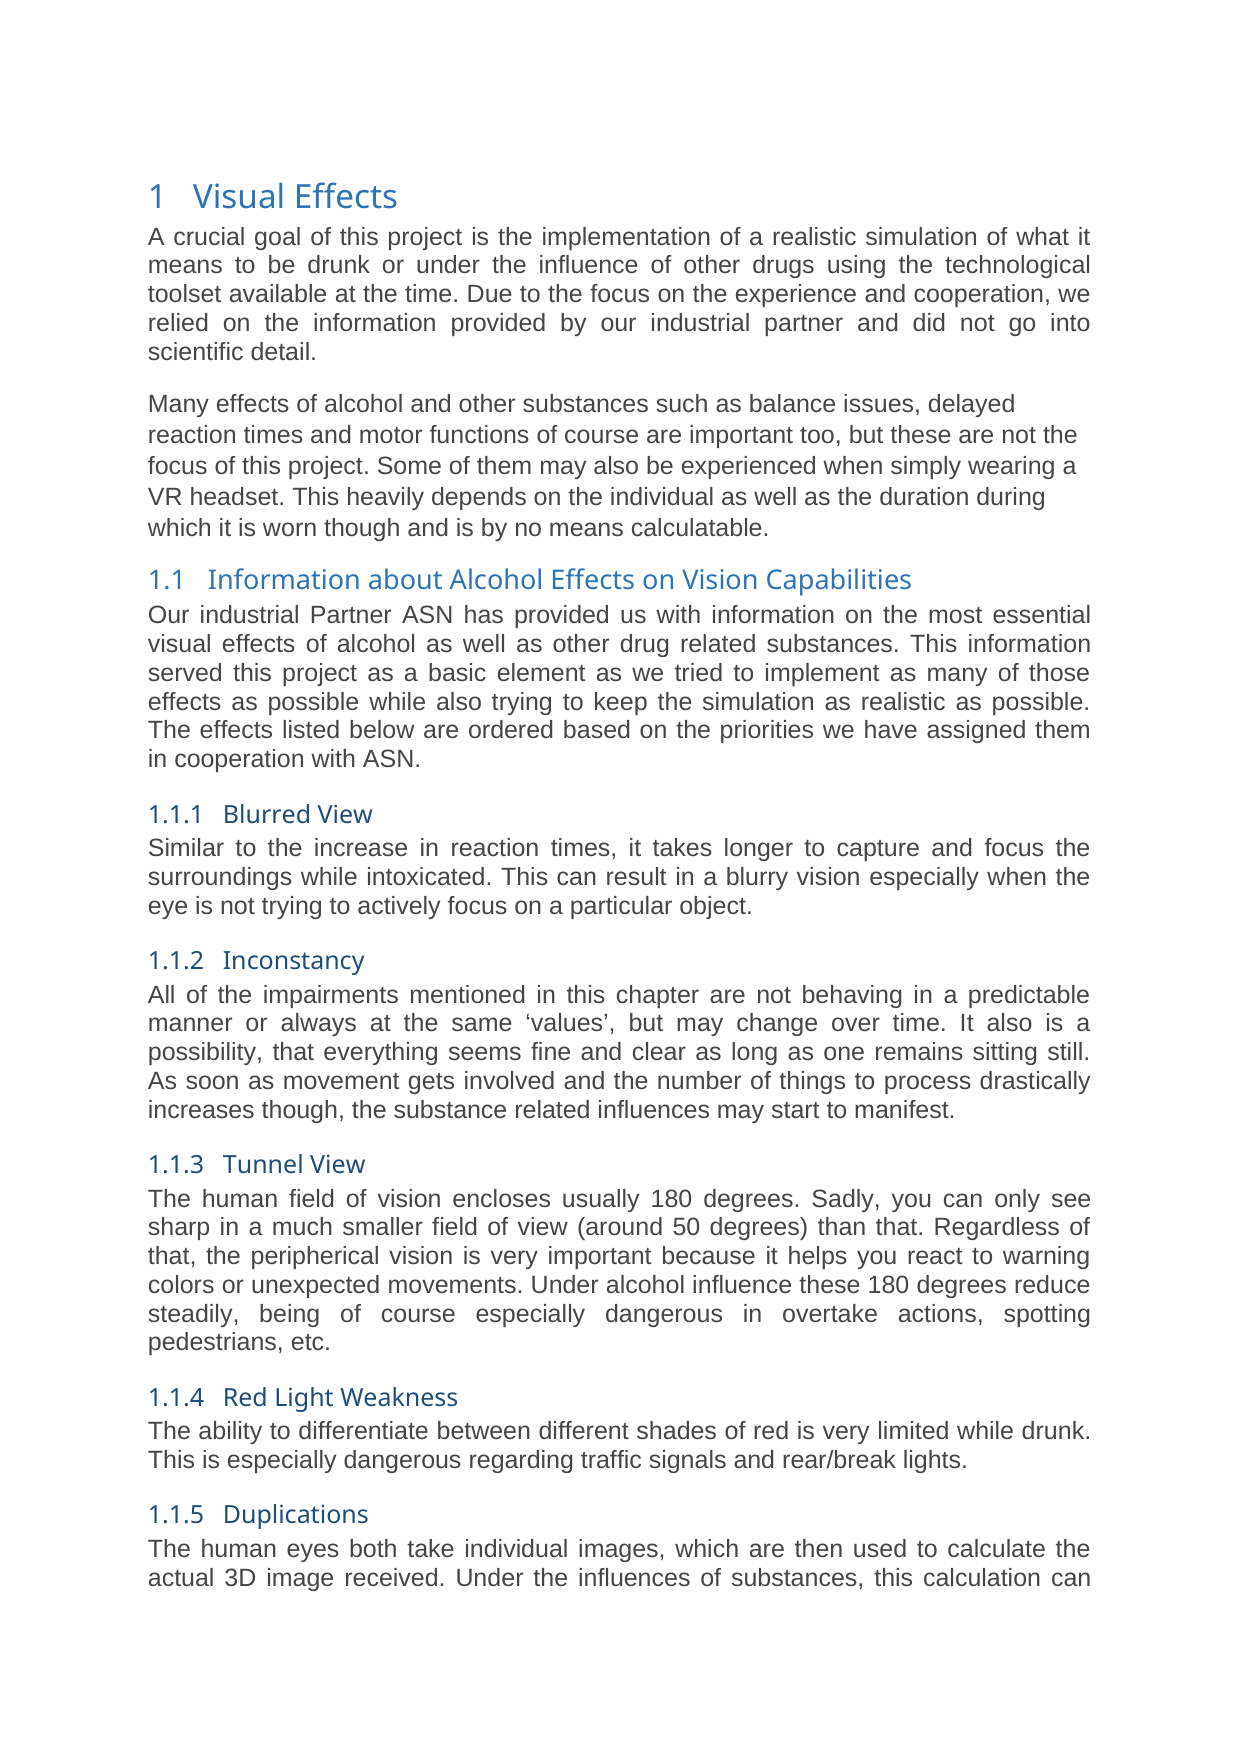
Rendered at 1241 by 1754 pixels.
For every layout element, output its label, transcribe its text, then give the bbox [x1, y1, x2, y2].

subtitle Blurred View [148, 796, 1093, 830]
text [148, 1534, 1093, 1591]
text The human field of vision encloses usually 180 degrees. Sadly, you can only see sharp in a much smaller field of view (around 50 degrees) than that. Regardless of that, the peripherical vision is very important because it helps you react to warning colors or unexpected movements. Under alcohol influence these 180 degrees reduce steadily, being of course especially dangerous in overtake actions, spotting pedestrians, etc. [148, 1183, 1093, 1356]
text Many effects of alcohol and other substances such as balance issues, delayed reaction times and motor functions of course are important too, but these are not the focus of this project. Some of them may also be experienced when simply wearing a VR headset. This heavily depends on the individual as well as the duration during which it is worn though and is by no means calculatable. [148, 389, 1093, 542]
subtitle Tunnel View [148, 1147, 1093, 1181]
text The ability to differentiate between different shades of red is very limited while drunk. This is especially dangerous regarding traffic signals and rear/break lights. [148, 1416, 1093, 1474]
subtitle Red Light Weakness [148, 1379, 1093, 1413]
subtitle Inconstancy [148, 943, 1093, 977]
text Our industrial Partner ASN has provided us with information on the most essential visual effects of alcohol as well as other drug related substances. This information served this project as a basic element as we tried to implement as many of those effects as possible while also trying to keep the simulation as realistic as possible. The effects listed below are ordered based on the priorities we have assigned them in cooperation with ASN. [148, 600, 1093, 773]
text Similar to the increase in reaction times, it takes longer to capture and focus the surroundings while intoxicated. This can result in a blurry vision especially when the eye is not trying to actively focus on a particular object. [148, 833, 1093, 919]
subtitle Visual Effects [148, 173, 1093, 218]
text All of the impairments mentioned in this chapter are not behaving in a predictable manner or always at the same ‘values’, but may change over time. It also is a possibility, that everything seems fine and clear as long as one remains sitting still. As soon as movement gets involved and the number of things to process drastically increases though, the substance related influences may start to manifest. [148, 979, 1093, 1123]
text A crucial goal of this project is the implementation of a realistic simulation of what it means to be drunk or under the influence of other drugs using the technological toolset available at the time. Due to the focus on the experience and cooperation, we relied on the information provided by our industrial partner and did not go into scientific detail. [148, 222, 1093, 365]
subtitle Information about Alcohol Effects on Vision Capabilities [148, 561, 1093, 597]
subtitle Duplications [148, 1497, 1093, 1531]
